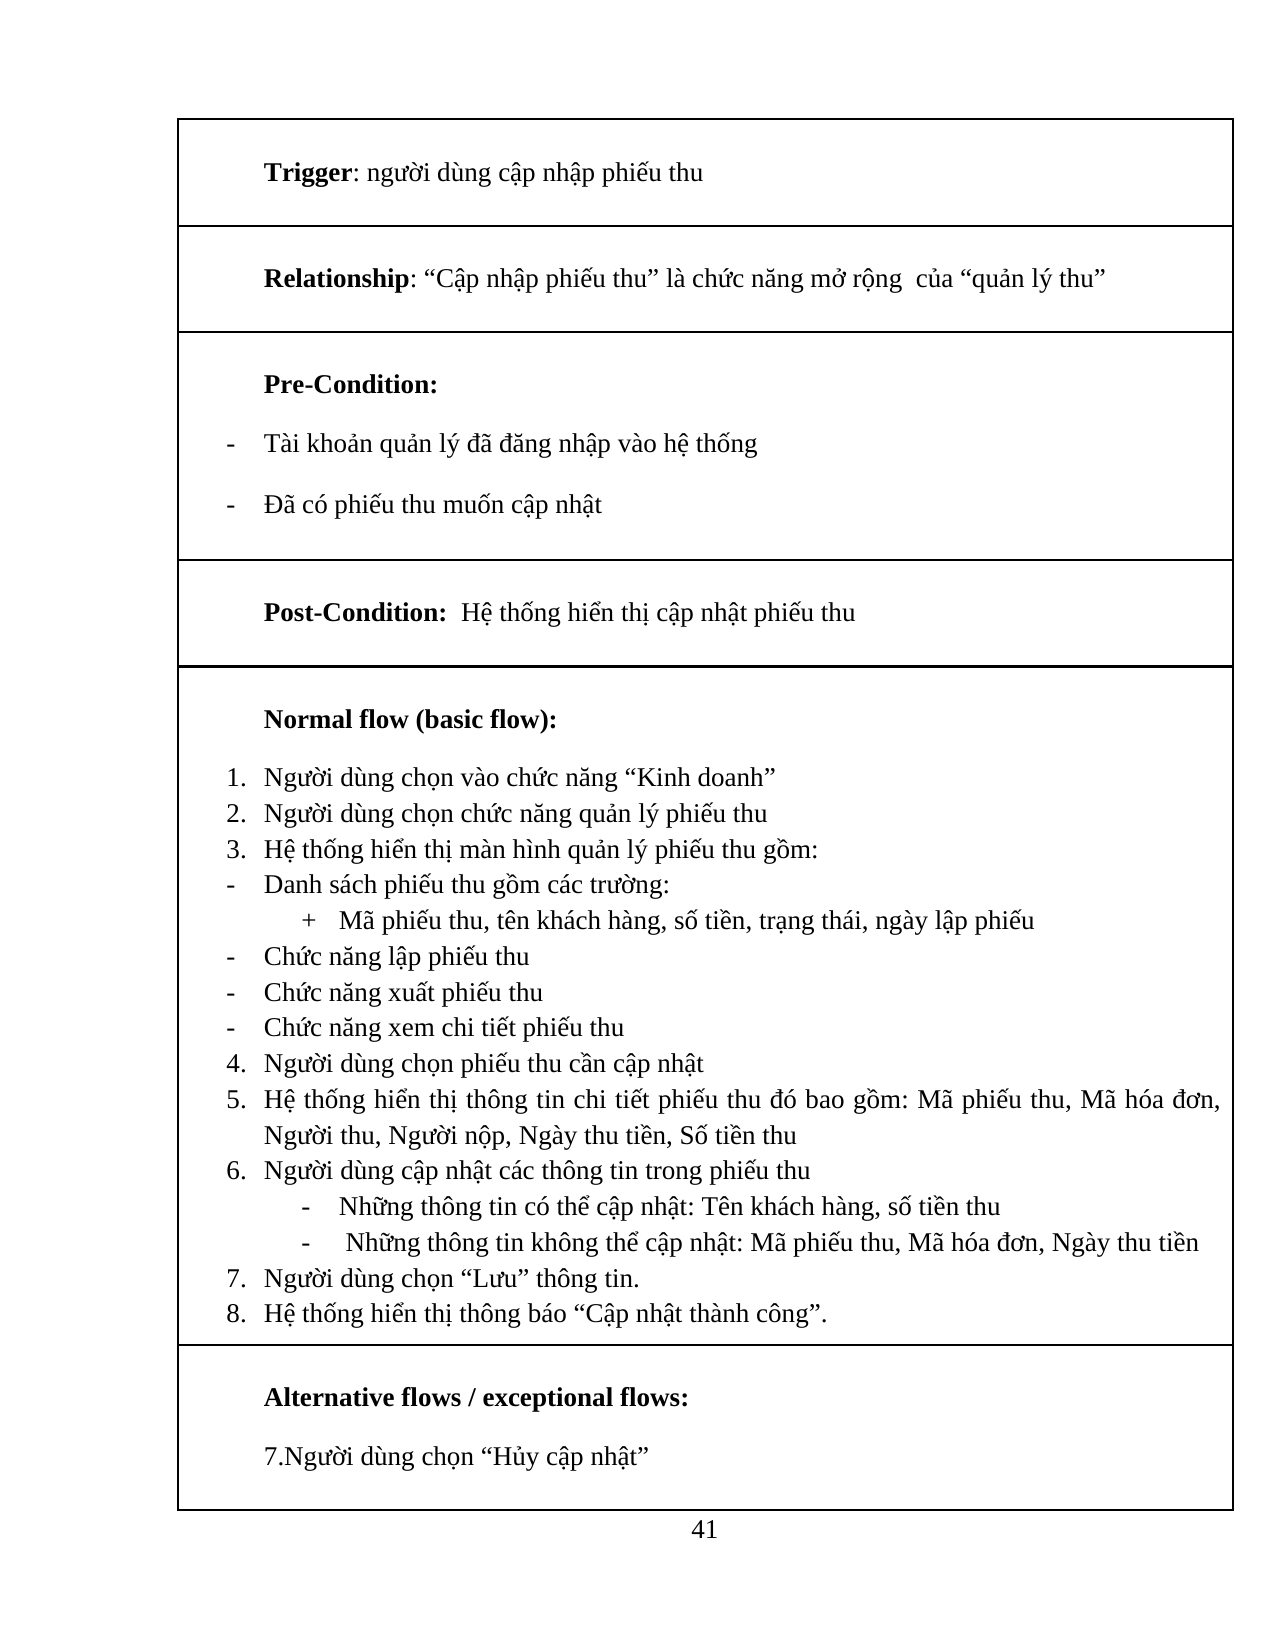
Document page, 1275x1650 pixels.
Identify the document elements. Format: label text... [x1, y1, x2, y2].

table_cell Pre-Condition: Tài khoản quản lý đã đăng nhập vào hệ thống Đã có phiếu thu muốn cập nhật [179, 333, 1232, 559]
table_cell Relationship: “Cập nhập phiếu thu” là chức năng mở rộng của “quản lý thu” [179, 227, 1232, 331]
table_cell Normal flow (basic flow): Người dùng chọn vào chức năng “Kinh doanh” Người dùng chọn chức năng quản lý phiếu thu Hệ thống hiển thị màn hình quản lý phiếu thu gồm: Danh sách phiếu thu gồm các trường: Mã phiếu thu, tên khách hàng, số tiền, trạng thái, ngày lập phiếu Chức năng lập phiếu thu Chức năng xuất phiếu thu Chức năng xem chi tiết phiếu thu Người dùng chọn phiếu thu cần cập nhật Hệ thống hiển thị thông tin chi tiết phiếu thu đó bao gồm: Mã phiếu thu, Mã hóa đơn, Người thu, Người nộp, Ngày thu tiền, Số tiền thu Người dùng cập nhật các thông tin trong phiếu thu Những thông tin có thể cập nhật: Tên khách hàng, số tiền thu Những thông tin không thể cập nhật: Mã phiếu thu, Mã hóa đơn, Ngày thu tiền Người dùng chọn “Lưu” thông tin. Hệ thống hiển thị thông báo “Cập nhật thành công”. [179, 668, 1232, 1343]
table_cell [179, 1346, 1232, 1508]
table_cell Post-Condition: Hệ thống hiển thị cập nhật phiếu thu [179, 561, 1232, 665]
table_cell Trigger: người dùng cập nhập phiếu thu [179, 120, 1232, 224]
